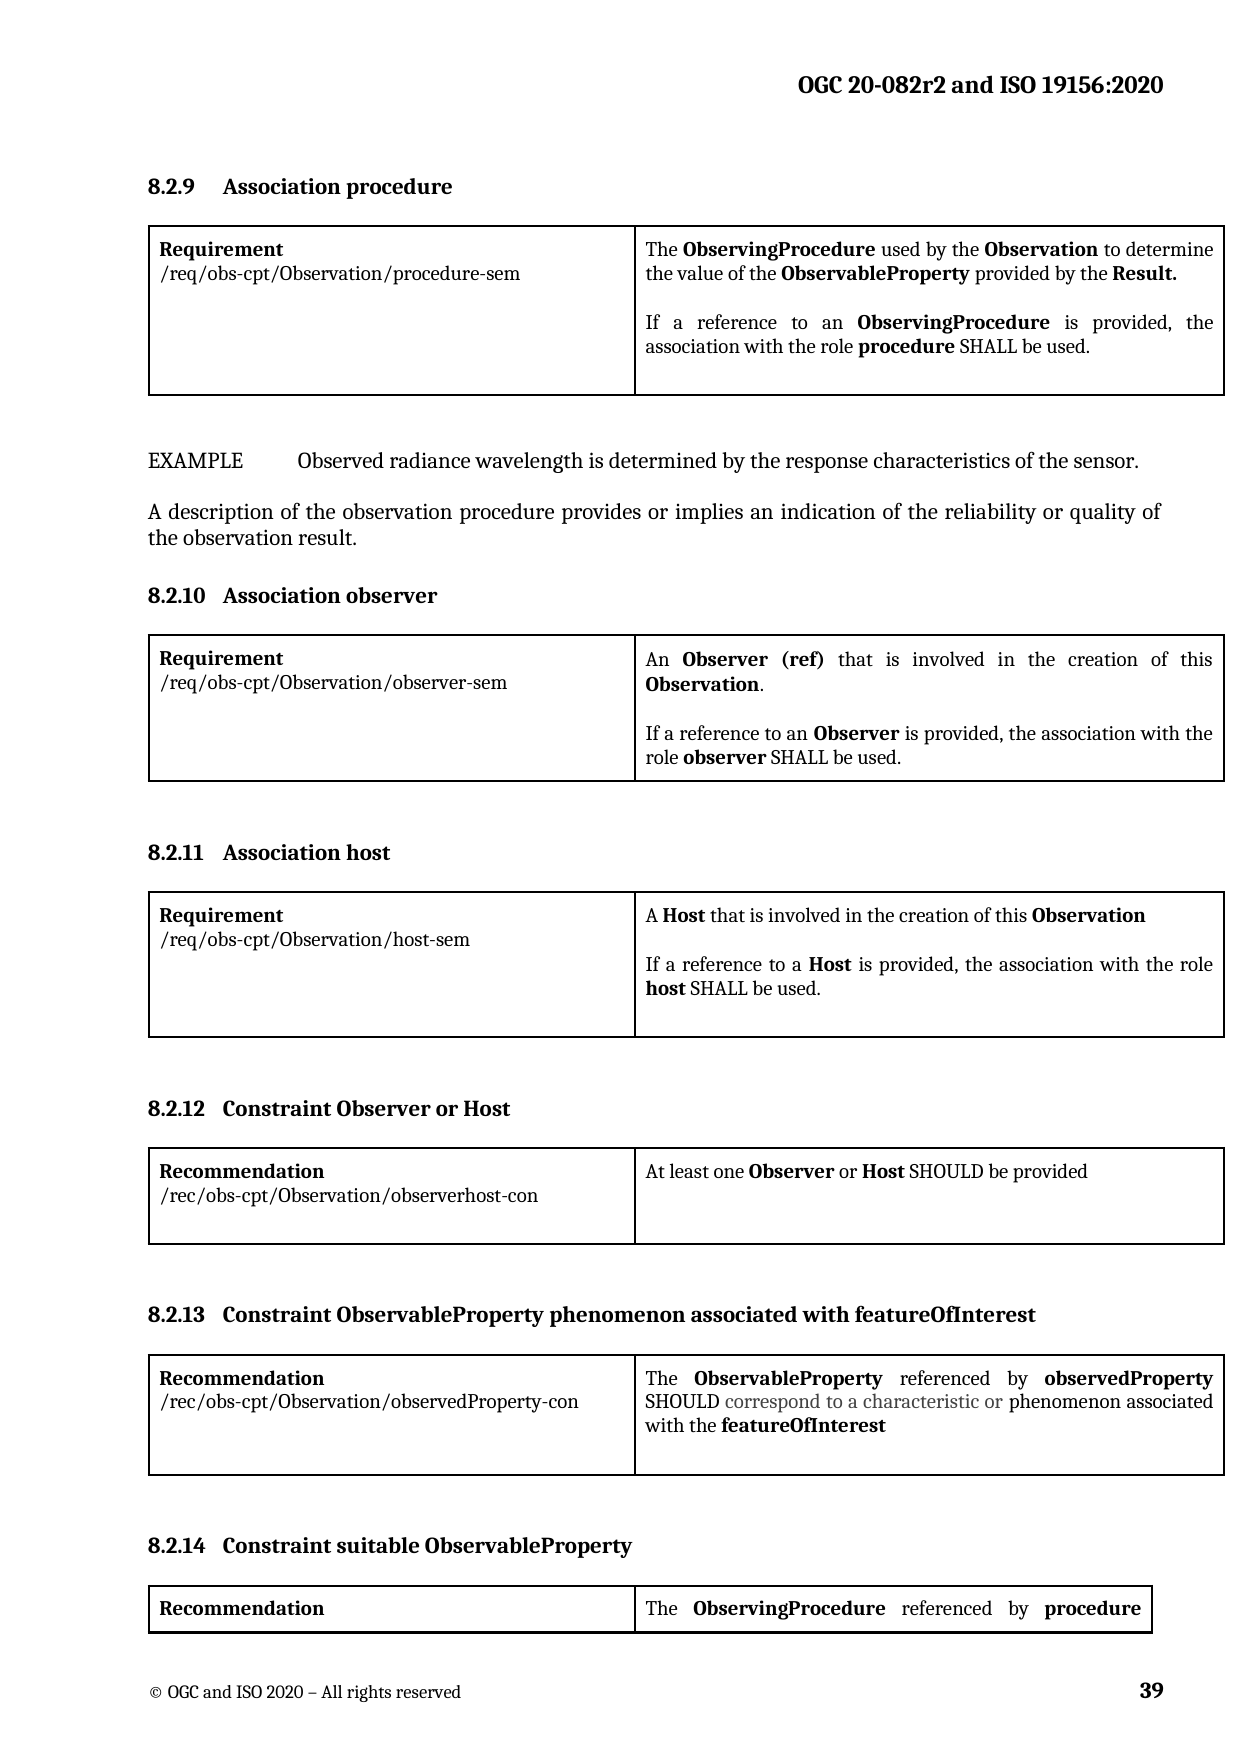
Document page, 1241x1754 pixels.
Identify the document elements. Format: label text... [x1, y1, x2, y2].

table_header Requirement /req/obs-cpt/Observation/observer-sem [150, 636, 634, 780]
subtitle Constraint ObservableProperty phenomenon associated with featureOfInterest [148, 1302, 1163, 1329]
subtitle Constraint Observer or Host [148, 1095, 1163, 1122]
table_header Recommendation /rec/obs-cpt/Observation/observerhost-con [150, 1149, 634, 1243]
subtitle Association procedure [148, 174, 1163, 200]
text EXAMPLE Observed radiance wavelength is determined by the response characteristics of the sensor. [148, 447, 1163, 474]
table_header Requirement /req/obs-cpt/Observation/host-sem [150, 893, 634, 1036]
table_header At least one Observer or Host SHOULD be provided [636, 1149, 1223, 1243]
table_header Recommendation /rec/obs-cpt/Observation/procedure-con [150, 1587, 634, 1631]
table_header A Host that is involved in the creation of this Observation If a reference to a Host is provided, the association with the role host SHALL be used. [636, 893, 1223, 1036]
table_header An Observer (ref) that is involved in the creation of this Observation. If a reference to an Observer is provided, the association with the role observer SHALL be used. [636, 636, 1223, 780]
table_header Requirement /req/obs-cpt/Observation/procedure-sem [150, 227, 634, 394]
table_header The ObservableProperty referenced by observedProperty SHOULD correspond to a characteristic or phenomenon associated with the featureOfInterest [636, 1356, 1223, 1473]
subtitle Constraint suitable ObservableProperty [148, 1533, 1163, 1559]
text A description of the observation procedure provides or implies an indication of the reliability or quality of the observation result. [148, 499, 1163, 551]
subtitle Association host [148, 839, 1163, 866]
subtitle Association observer [148, 583, 1163, 609]
table_header The ObservingProcedure referenced by procedure SHOULD be suitable for the associated ObservableProperty [636, 1587, 1151, 1631]
table_header The ObservingProcedure used by the Observation to determine the value of the ObservableProperty provided by the Result. If a reference to an ObservingProcedure is provided, the association with the role procedure SHALL be used. [636, 227, 1223, 394]
table_header Recommendation /rec/obs-cpt/Observation/observedProperty-con [150, 1356, 634, 1473]
